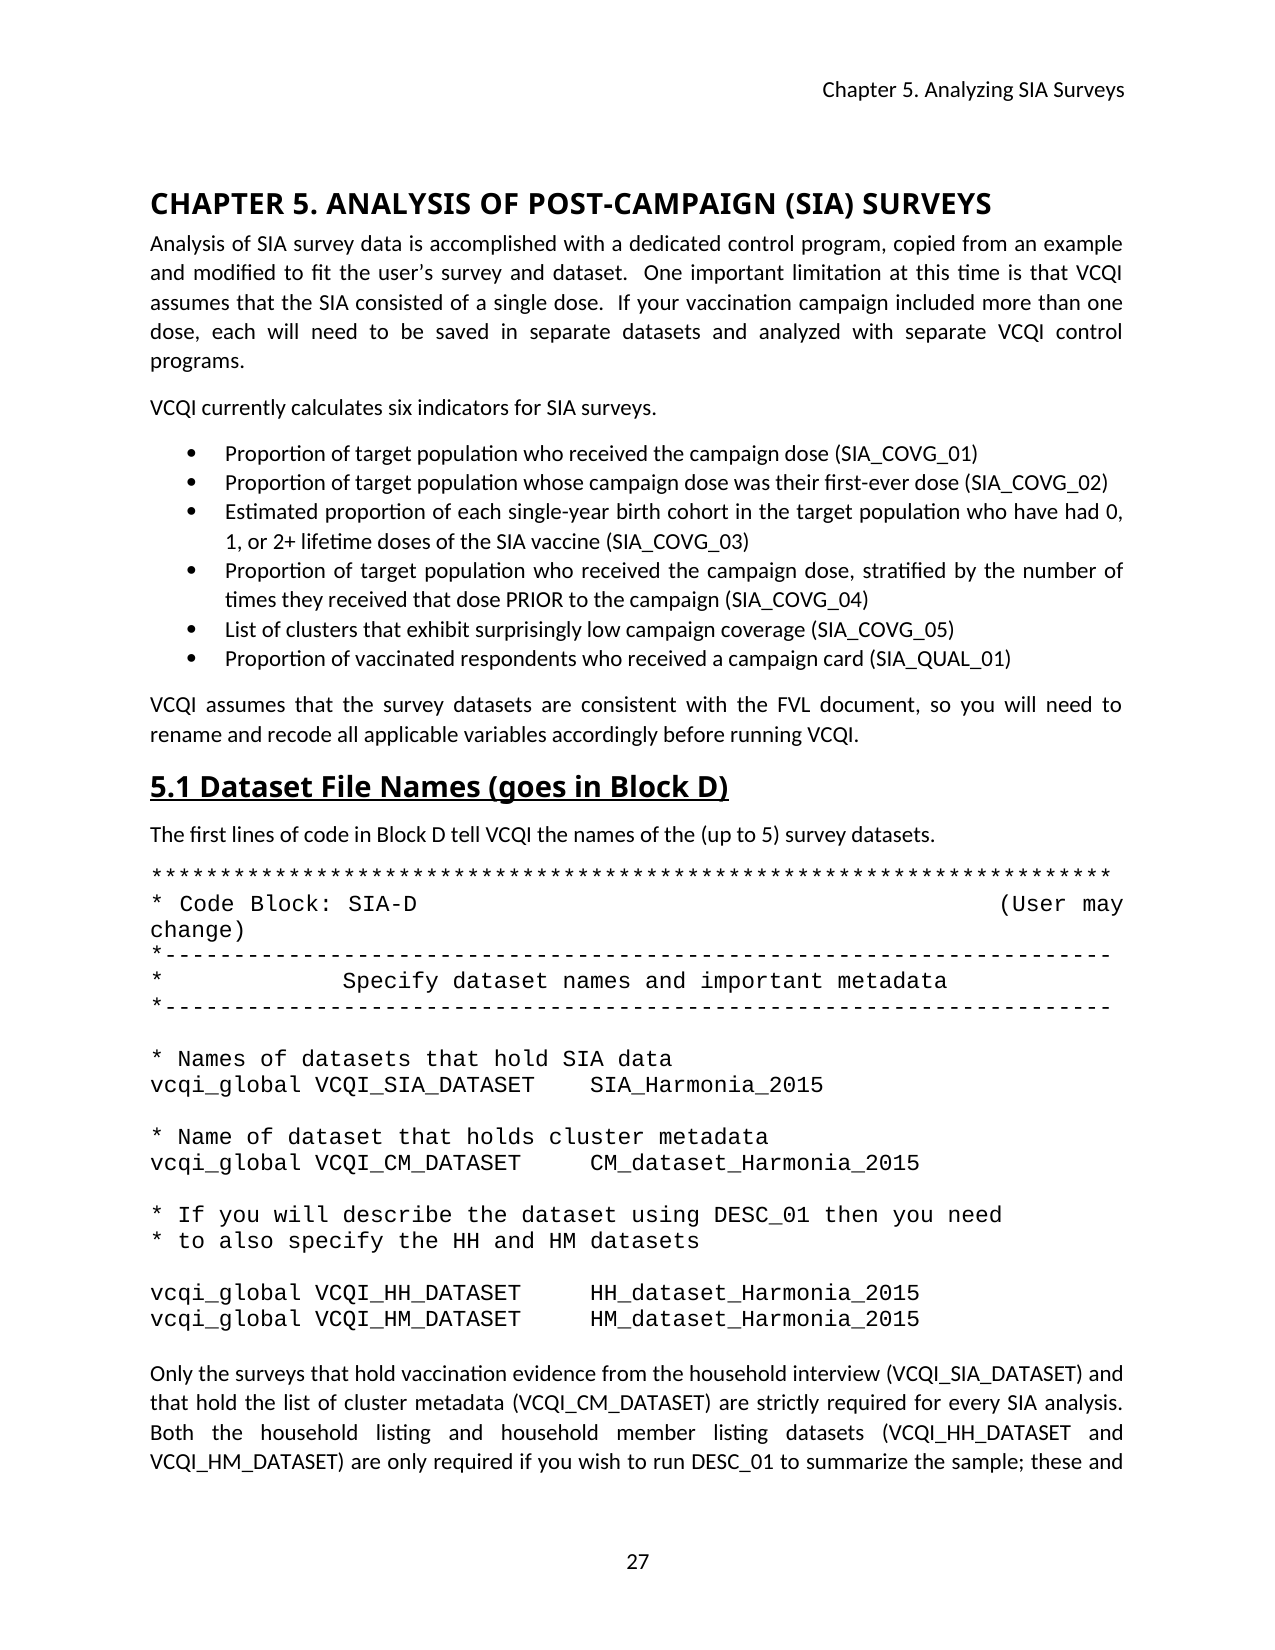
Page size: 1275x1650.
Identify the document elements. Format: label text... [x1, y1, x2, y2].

text * to also specify the HH and HM datasets [150, 1229, 1125, 1255]
list List of clusters that exhibit surprisingly low campaign coverage (SIA_COVG_05) [187, 615, 1125, 643]
list Proportion of target population whose campaign dose was their first-ever dose (SIA_COVG_02) [187, 468, 1125, 496]
list Proportion of vaccinated respondents who received a campaign card (SIA_QUAL_01) [187, 644, 1125, 672]
list Estimated proportion of each single-year birth cohort in the target population who have had 0, 1, or 2+ lifetime doses of the SIA vaccine (SIA_COVG_03) [187, 497, 1125, 555]
text VCQI assumes that the survey datasets are consistent with the FVL document, so you will need to rename and recode all applicable variables accordingly before running VCQI. [150, 690, 1125, 748]
text * Name of dataset that holds cluster metadata [150, 1125, 1125, 1151]
text *--------------------------------------------------------------------- [150, 944, 1125, 970]
text vcqi_global VCQI_HH_DATASET HH_dataset_Harmonia_2015 [150, 1281, 1125, 1307]
text vcqi_global VCQI_SIA_DATASET SIA_Harmonia_2015 [150, 1073, 1125, 1099]
text ********************************************************************** [150, 866, 1125, 892]
text Analysis of SIA survey data is accomplished with a dedicated control program, copied from an example and modified to fit the user’s survey and dataset. One important limitation at this time is that VCQI assumes that the SIA consisted of a single dose. If your vaccination campaign included more than one dose, each will need to be saved in separate datasets and analyzed with separate VCQI control programs. [150, 229, 1125, 375]
text * Code Block: SIA-D (User may change) [150, 892, 1125, 944]
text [150, 1359, 1125, 1475]
subtitle 5.1 Dataset File Names (goes in Block D) [150, 766, 1125, 806]
text vcqi_global VCQI_HM_DATASET HM_dataset_Harmonia_2015 [150, 1307, 1125, 1333]
list Proportion of target population who received the campaign dose, stratified by the number of times they received that dose PRIOR to the campaign (SIA_COVG_04) [187, 556, 1125, 614]
text The first lines of code in Block D tell VCQI the names of the (up to 5) survey datasets. [150, 820, 1125, 848]
text * If you will describe the dataset using DESC_01 then you need [150, 1203, 1125, 1229]
text VCQI currently calculates six indicators for SIA surveys. [150, 393, 1125, 421]
text * Specify dataset names and important metadata [150, 970, 1125, 996]
text *--------------------------------------------------------------------- [150, 996, 1125, 1022]
text vcqi_global VCQI_CM_DATASET CM_dataset_Harmonia_2015 [150, 1151, 1125, 1177]
subtitle Chapter 5. Analysis of Post-Campaign (SIA) Surveys [150, 183, 1125, 223]
text * Names of datasets that hold SIA data [150, 1048, 1125, 1073]
list Proportion of target population who received the campaign dose (SIA_COVG_01) [187, 439, 1125, 467]
